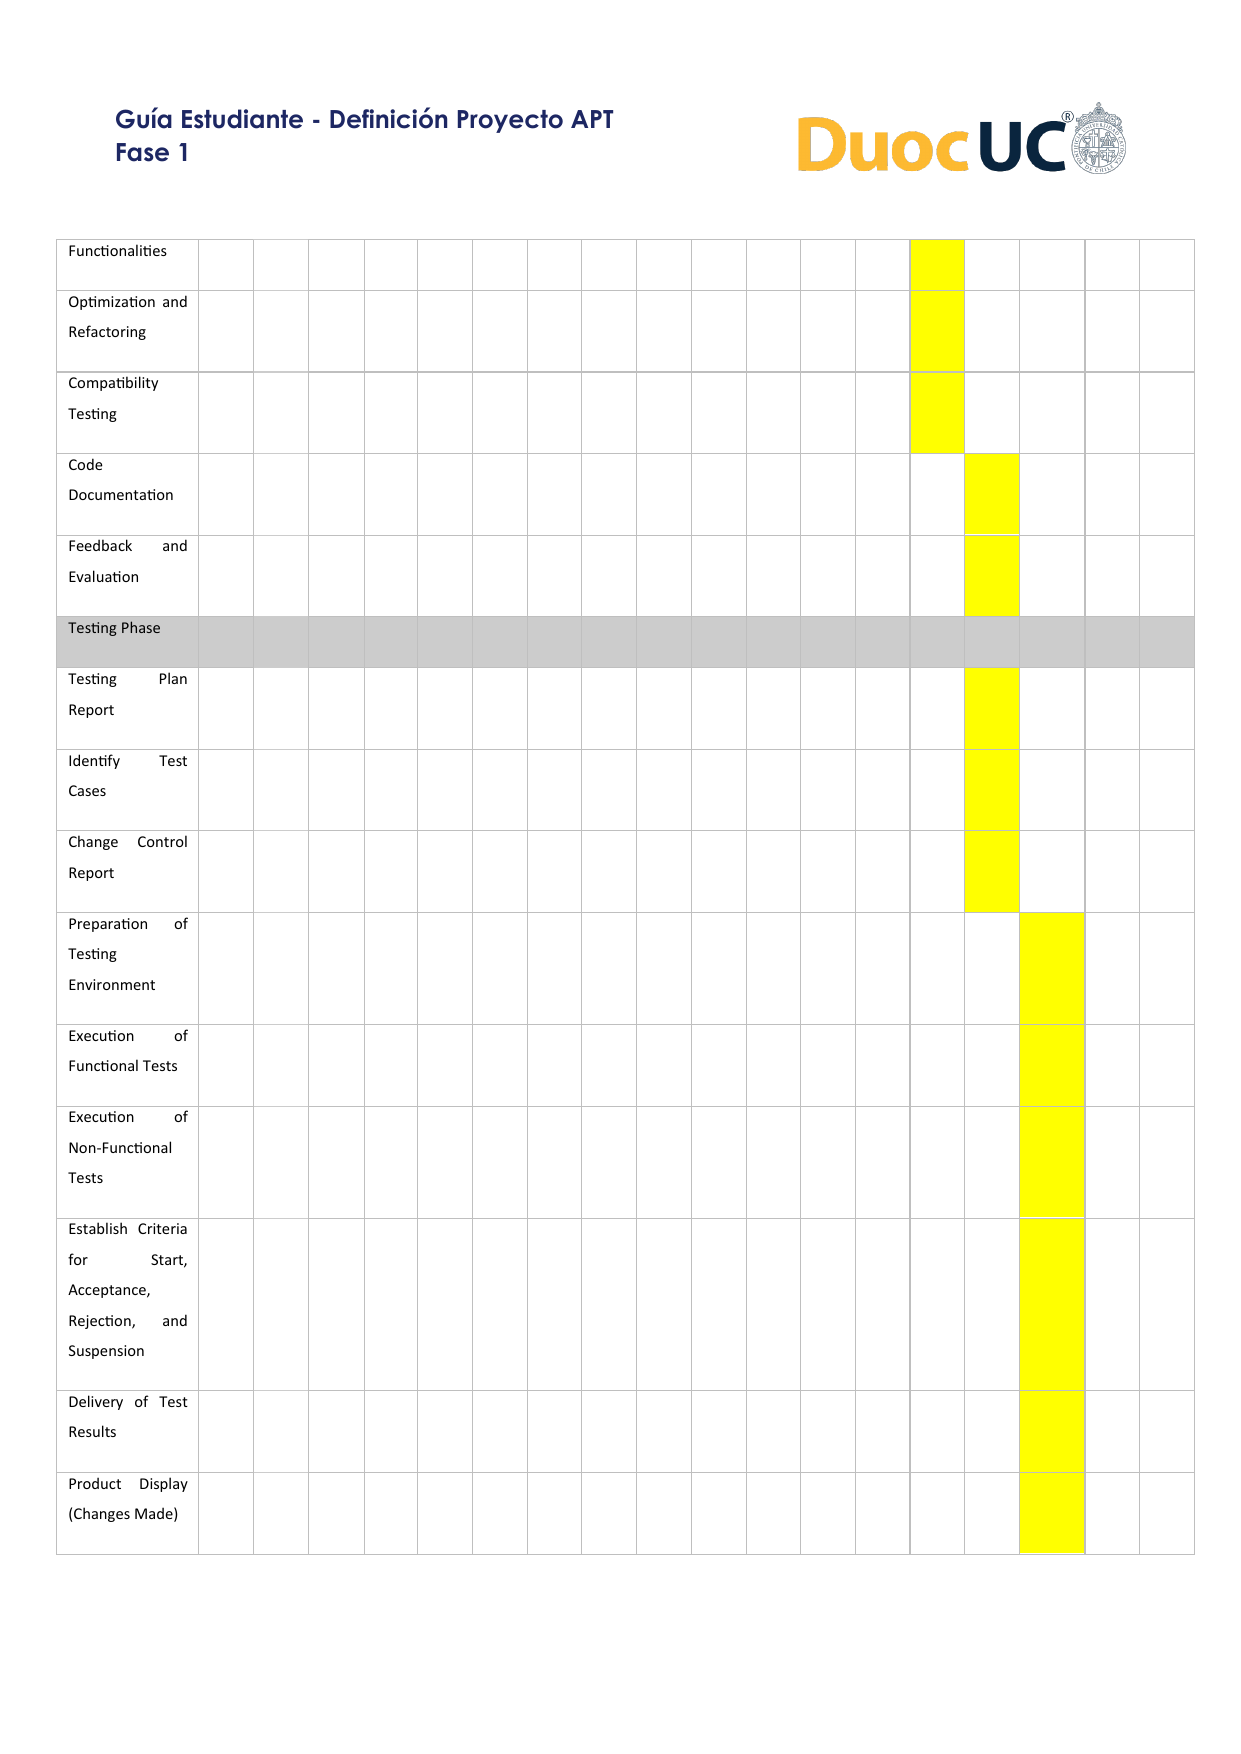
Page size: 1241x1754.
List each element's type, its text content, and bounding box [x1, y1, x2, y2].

table_cell [582, 373, 636, 453]
table_cell [637, 1391, 691, 1472]
table_cell [254, 1219, 308, 1390]
table_cell [1086, 750, 1139, 830]
table_cell [692, 1107, 746, 1217]
table_cell [1140, 291, 1194, 371]
table_cell [365, 454, 417, 534]
table_cell [528, 1219, 581, 1390]
table_cell [1086, 668, 1139, 749]
table_cell [747, 1025, 800, 1106]
table_cell [747, 454, 800, 534]
table_cell [801, 1473, 855, 1553]
table_cell [965, 913, 1019, 1024]
table_cell [965, 240, 1019, 290]
table_cell [254, 1025, 308, 1106]
table_cell Preparation of Testing Environment [57, 913, 198, 1024]
table_cell [1086, 536, 1139, 616]
table_cell [528, 1473, 581, 1553]
table_cell [856, 831, 909, 912]
table_cell [747, 668, 800, 749]
table_cell [582, 454, 636, 534]
table_cell [911, 1219, 964, 1390]
table_cell [801, 1391, 855, 1472]
table_cell [856, 1219, 909, 1390]
table_cell [254, 750, 308, 830]
table_cell [965, 1219, 1019, 1390]
table_cell [1086, 291, 1139, 371]
table_cell [911, 1107, 964, 1217]
table_cell [856, 536, 909, 616]
table_cell [473, 1391, 527, 1472]
table_cell [965, 750, 1019, 830]
table_cell [692, 1025, 746, 1106]
table_cell [747, 291, 800, 371]
table_cell [418, 240, 472, 290]
table_cell [692, 291, 746, 371]
table_cell [365, 1391, 417, 1472]
table_cell [1020, 913, 1084, 1024]
table_cell [801, 913, 855, 1024]
table_cell [965, 373, 1019, 453]
table_cell [199, 668, 253, 749]
table_cell [254, 668, 308, 749]
table_cell Optimization and Refactoring [57, 291, 198, 371]
table_cell [528, 1107, 581, 1217]
table_cell [637, 373, 691, 453]
table_cell [911, 913, 964, 1024]
table_cell [473, 913, 527, 1024]
table_cell [801, 454, 855, 534]
table_cell [365, 668, 417, 749]
table_cell [199, 536, 253, 616]
table_cell [692, 536, 746, 616]
table_cell [199, 1391, 253, 1472]
table_cell Testing Phase [57, 617, 198, 667]
table_cell [473, 536, 527, 616]
table_cell [254, 1107, 308, 1217]
table_cell [1140, 831, 1194, 912]
table_cell [473, 831, 527, 912]
table_cell [637, 1025, 691, 1106]
table_cell [365, 1219, 417, 1390]
table_cell [582, 1025, 636, 1106]
table_cell [365, 1107, 417, 1217]
table_cell [911, 240, 964, 290]
table_cell [418, 913, 472, 1024]
table_cell [309, 1391, 364, 1472]
table_cell [965, 831, 1019, 912]
table_cell [365, 1025, 417, 1106]
table_cell [254, 454, 308, 534]
table_cell [692, 668, 746, 749]
table_cell [418, 831, 472, 912]
table_cell Delivery of Test Results [57, 1391, 198, 1472]
table_cell [473, 1025, 527, 1106]
table_cell [473, 617, 527, 667]
table_cell [418, 617, 472, 667]
table_cell [692, 750, 746, 830]
table_cell [418, 1473, 472, 1553]
table_cell [692, 240, 746, 290]
table_cell Identify Test Cases [57, 750, 198, 830]
table_cell [418, 536, 472, 616]
table_cell [418, 1219, 472, 1390]
table_cell [1086, 1391, 1139, 1472]
table_cell [747, 1107, 800, 1217]
table_cell [801, 1025, 855, 1106]
table_cell Change Control Report [57, 831, 198, 912]
table_cell [637, 454, 691, 534]
table_cell [747, 1473, 800, 1553]
table_cell [801, 1219, 855, 1390]
table_cell [637, 536, 691, 616]
table_cell [365, 617, 417, 667]
table_cell [365, 373, 417, 453]
table_cell [747, 240, 800, 290]
table_cell [801, 373, 855, 453]
table_cell [473, 240, 527, 290]
table_cell Testing Plan Report [57, 668, 198, 749]
table_cell [911, 454, 964, 534]
table_cell [1020, 668, 1084, 749]
table_cell [365, 240, 417, 290]
table_cell [1140, 1025, 1194, 1106]
table_cell [528, 617, 581, 667]
table_cell [582, 1107, 636, 1217]
table_cell [309, 831, 364, 912]
table_cell [254, 617, 308, 667]
table_cell [199, 1219, 253, 1390]
table_cell [418, 373, 472, 453]
table_cell [965, 1025, 1019, 1106]
table_cell [254, 913, 308, 1024]
table_cell [965, 617, 1019, 667]
table_cell [309, 240, 364, 290]
table_cell [418, 750, 472, 830]
table_cell [1020, 291, 1084, 371]
table_cell [473, 1219, 527, 1390]
table_cell [965, 536, 1019, 616]
table_cell [637, 668, 691, 749]
table_cell [528, 454, 581, 534]
table_cell [254, 291, 308, 371]
table_cell [309, 373, 364, 453]
table_cell Execution of Functional Tests [57, 1025, 198, 1106]
table_cell [747, 750, 800, 830]
table_cell [199, 831, 253, 912]
table_cell [365, 831, 417, 912]
table_cell [473, 373, 527, 453]
table_cell [965, 1107, 1019, 1217]
table_cell [965, 1391, 1019, 1472]
table_cell [692, 913, 746, 1024]
table_cell [199, 617, 253, 667]
table_cell [199, 240, 253, 290]
table_cell [418, 291, 472, 371]
table_cell [637, 617, 691, 667]
table_cell [309, 1473, 364, 1553]
table_cell [637, 750, 691, 830]
table_cell [692, 617, 746, 667]
table_cell [1140, 1391, 1194, 1472]
table_cell [1086, 1473, 1139, 1553]
table_cell [254, 1391, 308, 1472]
table_cell [199, 373, 253, 453]
table_cell [254, 831, 308, 912]
table_cell [801, 831, 855, 912]
table_cell [965, 1473, 1019, 1553]
table_cell [582, 668, 636, 749]
table_cell Feedback and Evaluation [57, 536, 198, 616]
table_cell [1020, 750, 1084, 830]
table_cell [365, 913, 417, 1024]
table_cell [582, 1219, 636, 1390]
table_cell [582, 240, 636, 290]
table_cell [365, 536, 417, 616]
table_cell [309, 536, 364, 616]
table_cell [801, 668, 855, 749]
table_cell [582, 831, 636, 912]
table_cell [856, 750, 909, 830]
table_cell [1086, 373, 1139, 453]
table_cell [418, 454, 472, 534]
table_cell [692, 1219, 746, 1390]
table_cell [637, 913, 691, 1024]
table_cell [911, 291, 964, 371]
table_cell [1140, 536, 1194, 616]
table_cell [747, 913, 800, 1024]
table_cell [856, 668, 909, 749]
table_cell [582, 536, 636, 616]
table_cell [473, 454, 527, 534]
table_cell Development of Automation Functionalities [57, 240, 198, 290]
picture [798, 102, 1126, 174]
table_cell [1140, 240, 1194, 290]
table_cell [254, 1473, 308, 1553]
table_cell [582, 291, 636, 371]
table_cell [1020, 373, 1084, 453]
table_cell [1020, 831, 1084, 912]
table_cell [692, 1473, 746, 1553]
table_cell [418, 668, 472, 749]
table_cell [473, 668, 527, 749]
table_cell [856, 617, 909, 667]
table_cell [528, 913, 581, 1024]
table_cell [801, 1107, 855, 1217]
table_cell [801, 536, 855, 616]
table_cell [199, 291, 253, 371]
table_cell [1086, 454, 1139, 534]
table_cell [1020, 536, 1084, 616]
table_cell [1140, 373, 1194, 453]
table_cell [528, 291, 581, 371]
table_cell [1140, 454, 1194, 534]
table_cell [528, 1025, 581, 1106]
table_cell [254, 373, 308, 453]
table_cell [528, 750, 581, 830]
table_cell [199, 1473, 253, 1553]
table_cell [1140, 750, 1194, 830]
table_cell [309, 454, 364, 534]
table_cell [637, 1473, 691, 1553]
table_cell [199, 913, 253, 1024]
table_cell [418, 1391, 472, 1472]
table_cell [1020, 454, 1084, 534]
table_cell [473, 291, 527, 371]
table_cell [911, 536, 964, 616]
table_cell [747, 831, 800, 912]
table_cell [1140, 913, 1194, 1024]
table_cell [582, 617, 636, 667]
table_cell [1140, 1107, 1194, 1217]
table_cell [637, 240, 691, 290]
table_cell [692, 454, 746, 534]
table_cell [1020, 1391, 1084, 1472]
table_cell [1086, 1025, 1139, 1106]
table_cell [637, 1219, 691, 1390]
table_cell [309, 1219, 364, 1390]
table_cell [1020, 617, 1084, 667]
table_cell [692, 831, 746, 912]
table_cell [199, 750, 253, 830]
table_cell [254, 240, 308, 290]
table_cell [199, 1025, 253, 1106]
table_cell Execution of Non-Functional Tests [57, 1107, 198, 1217]
table_cell [856, 373, 909, 453]
table_cell [911, 373, 964, 453]
table_cell [911, 1025, 964, 1106]
table_cell [1086, 617, 1139, 667]
table_cell Establish Criteria for Start, Acceptance, Rejection, and Suspension [57, 1219, 198, 1390]
table_cell [801, 291, 855, 371]
table_cell [1140, 1473, 1194, 1553]
table_cell [911, 750, 964, 830]
table_cell [309, 617, 364, 667]
table_cell [747, 373, 800, 453]
table_cell [856, 291, 909, 371]
table_cell [637, 1107, 691, 1217]
table_cell [365, 291, 417, 371]
table_cell [801, 617, 855, 667]
table_cell [528, 668, 581, 749]
table_cell [856, 913, 909, 1024]
table_cell [856, 1473, 909, 1553]
table_cell [473, 1107, 527, 1217]
table_cell [911, 831, 964, 912]
table_cell [801, 750, 855, 830]
table_cell [637, 291, 691, 371]
table_cell [911, 1391, 964, 1472]
table_cell [747, 1219, 800, 1390]
table_cell [1020, 1025, 1084, 1106]
table_cell [582, 913, 636, 1024]
table_cell [418, 1025, 472, 1106]
table_cell [365, 1473, 417, 1553]
table_cell Code Documentation [57, 454, 198, 534]
table_cell [965, 291, 1019, 371]
table_cell [637, 831, 691, 912]
table_cell [801, 240, 855, 290]
table_cell [911, 1473, 964, 1553]
table_cell [1020, 1473, 1084, 1553]
table_cell Compatibility Testing [57, 373, 198, 453]
table_cell [528, 536, 581, 616]
table_cell [582, 1473, 636, 1553]
table_cell [1020, 1219, 1084, 1390]
table_cell [1086, 831, 1139, 912]
table_cell [365, 750, 417, 830]
table_cell [911, 617, 964, 667]
table_cell [856, 1391, 909, 1472]
table_cell [582, 750, 636, 830]
table_cell [199, 1107, 253, 1217]
table_cell [1086, 240, 1139, 290]
table_cell [1020, 240, 1084, 290]
table_cell [309, 291, 364, 371]
table_cell [1020, 1107, 1084, 1217]
table_cell [856, 1107, 909, 1217]
table_cell [965, 454, 1019, 534]
table_cell [309, 668, 364, 749]
table_cell Product Display (Changes Made) [57, 1473, 198, 1553]
table_cell [309, 750, 364, 830]
table_cell [965, 668, 1019, 749]
table_cell [856, 240, 909, 290]
table_cell [528, 1391, 581, 1472]
table_cell [692, 1391, 746, 1472]
table_cell [1140, 1219, 1194, 1390]
table_cell [582, 1391, 636, 1472]
table_cell [309, 913, 364, 1024]
table_cell [199, 454, 253, 534]
table_cell [1140, 617, 1194, 667]
table_cell [692, 373, 746, 453]
table_cell [528, 831, 581, 912]
table_cell [473, 1473, 527, 1553]
table_cell [747, 536, 800, 616]
table_cell [528, 240, 581, 290]
table_cell [309, 1107, 364, 1217]
table_cell [747, 1391, 800, 1472]
table_cell [309, 1025, 364, 1106]
table_cell [1086, 1219, 1139, 1390]
table_cell [911, 668, 964, 749]
table_cell [528, 373, 581, 453]
table_cell [856, 454, 909, 534]
table_cell [1086, 913, 1139, 1024]
table_cell [418, 1107, 472, 1217]
table_cell [856, 1025, 909, 1106]
table_cell [473, 750, 527, 830]
table_cell [747, 617, 800, 667]
table_cell [254, 536, 308, 616]
table_cell [1086, 1107, 1139, 1217]
table_cell [1140, 668, 1194, 749]
